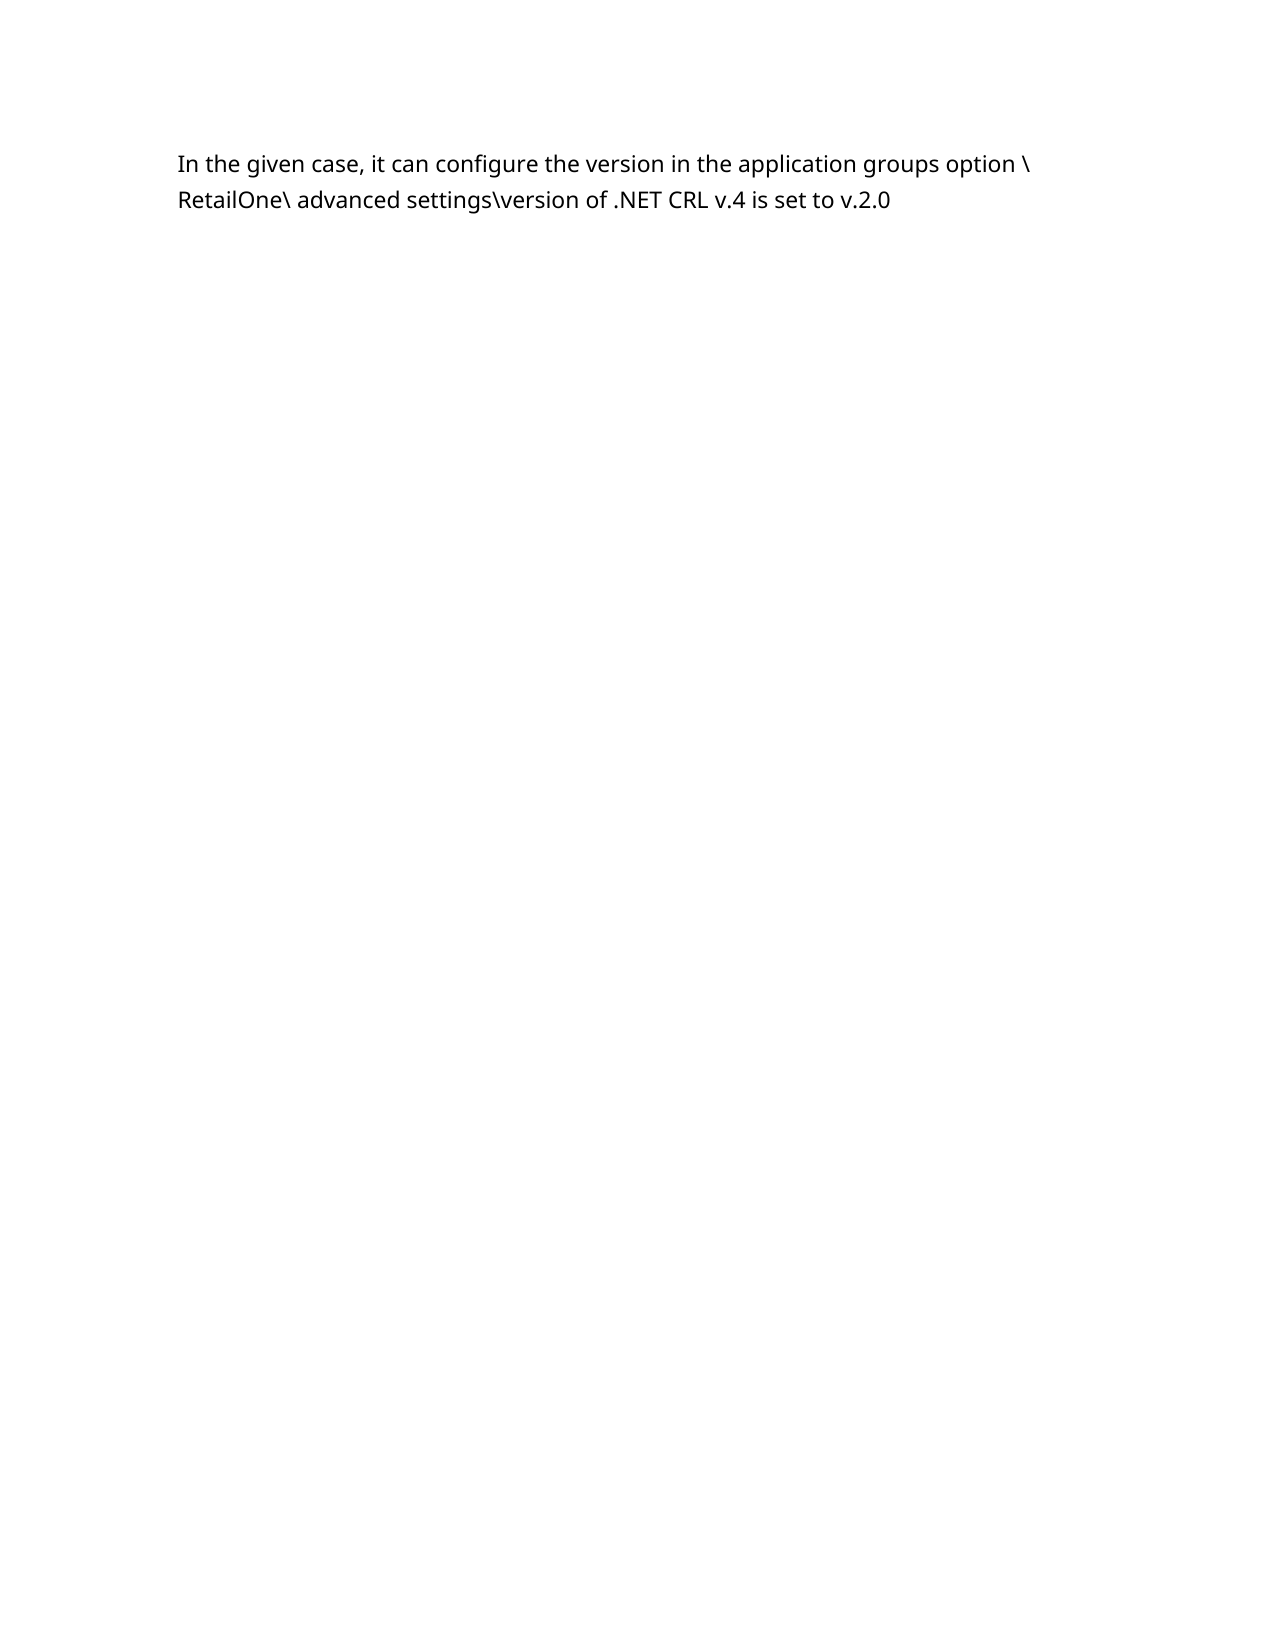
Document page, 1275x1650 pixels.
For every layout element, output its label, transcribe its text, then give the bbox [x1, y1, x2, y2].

text In the given case, it can configure the version in the application groups option \RetailOne\ advanced settings\version of .NET CRL v.4 is set to v.2.0 [177, 148, 1098, 247]
